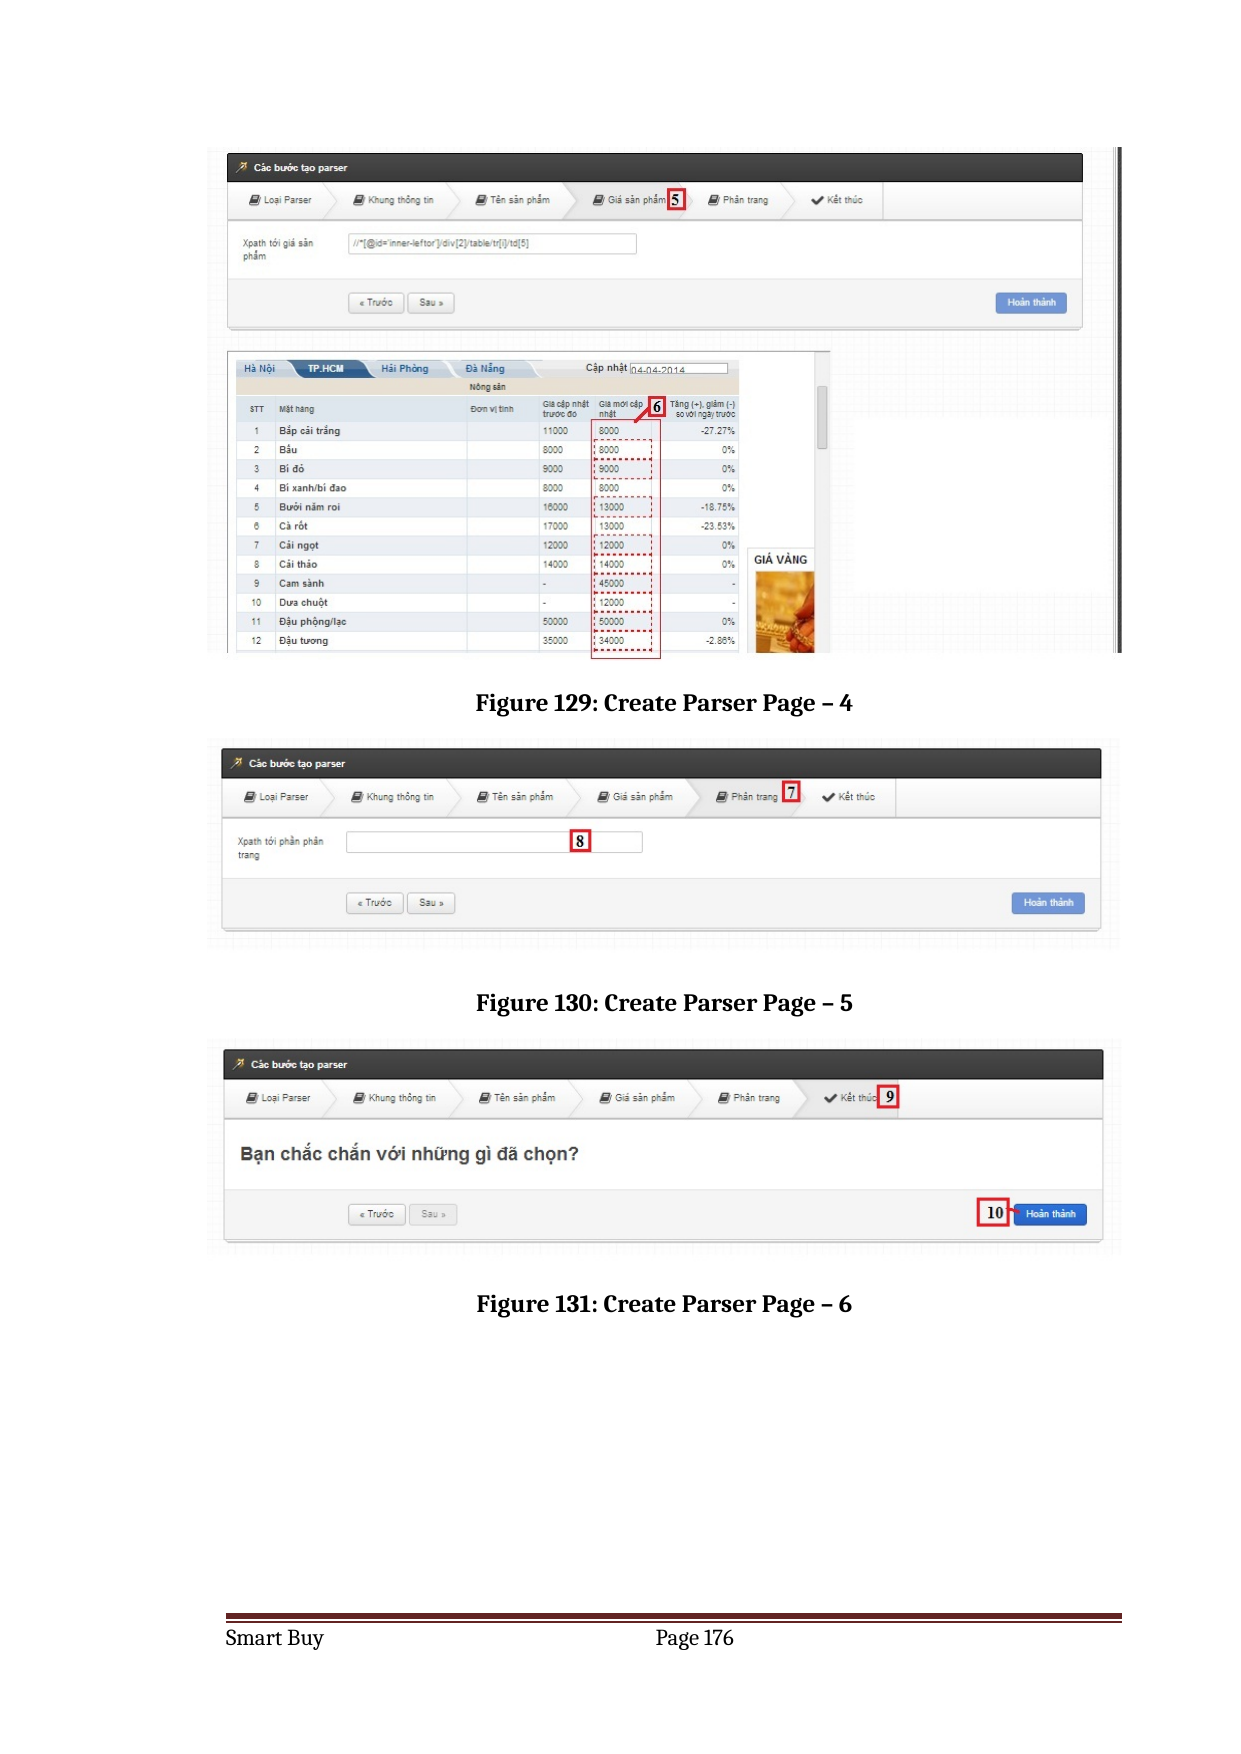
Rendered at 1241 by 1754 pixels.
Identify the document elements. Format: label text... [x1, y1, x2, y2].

text Figure 130: Create Parser Page – 5 [207, 989, 1122, 1018]
picture [207, 1038, 1122, 1266]
picture [207, 147, 1122, 664]
text Figure 131: Create Parser Page – 6 [207, 1290, 1122, 1319]
text Figure 129: Create Parser Page – 4 [207, 688, 1122, 717]
picture [207, 738, 1122, 965]
